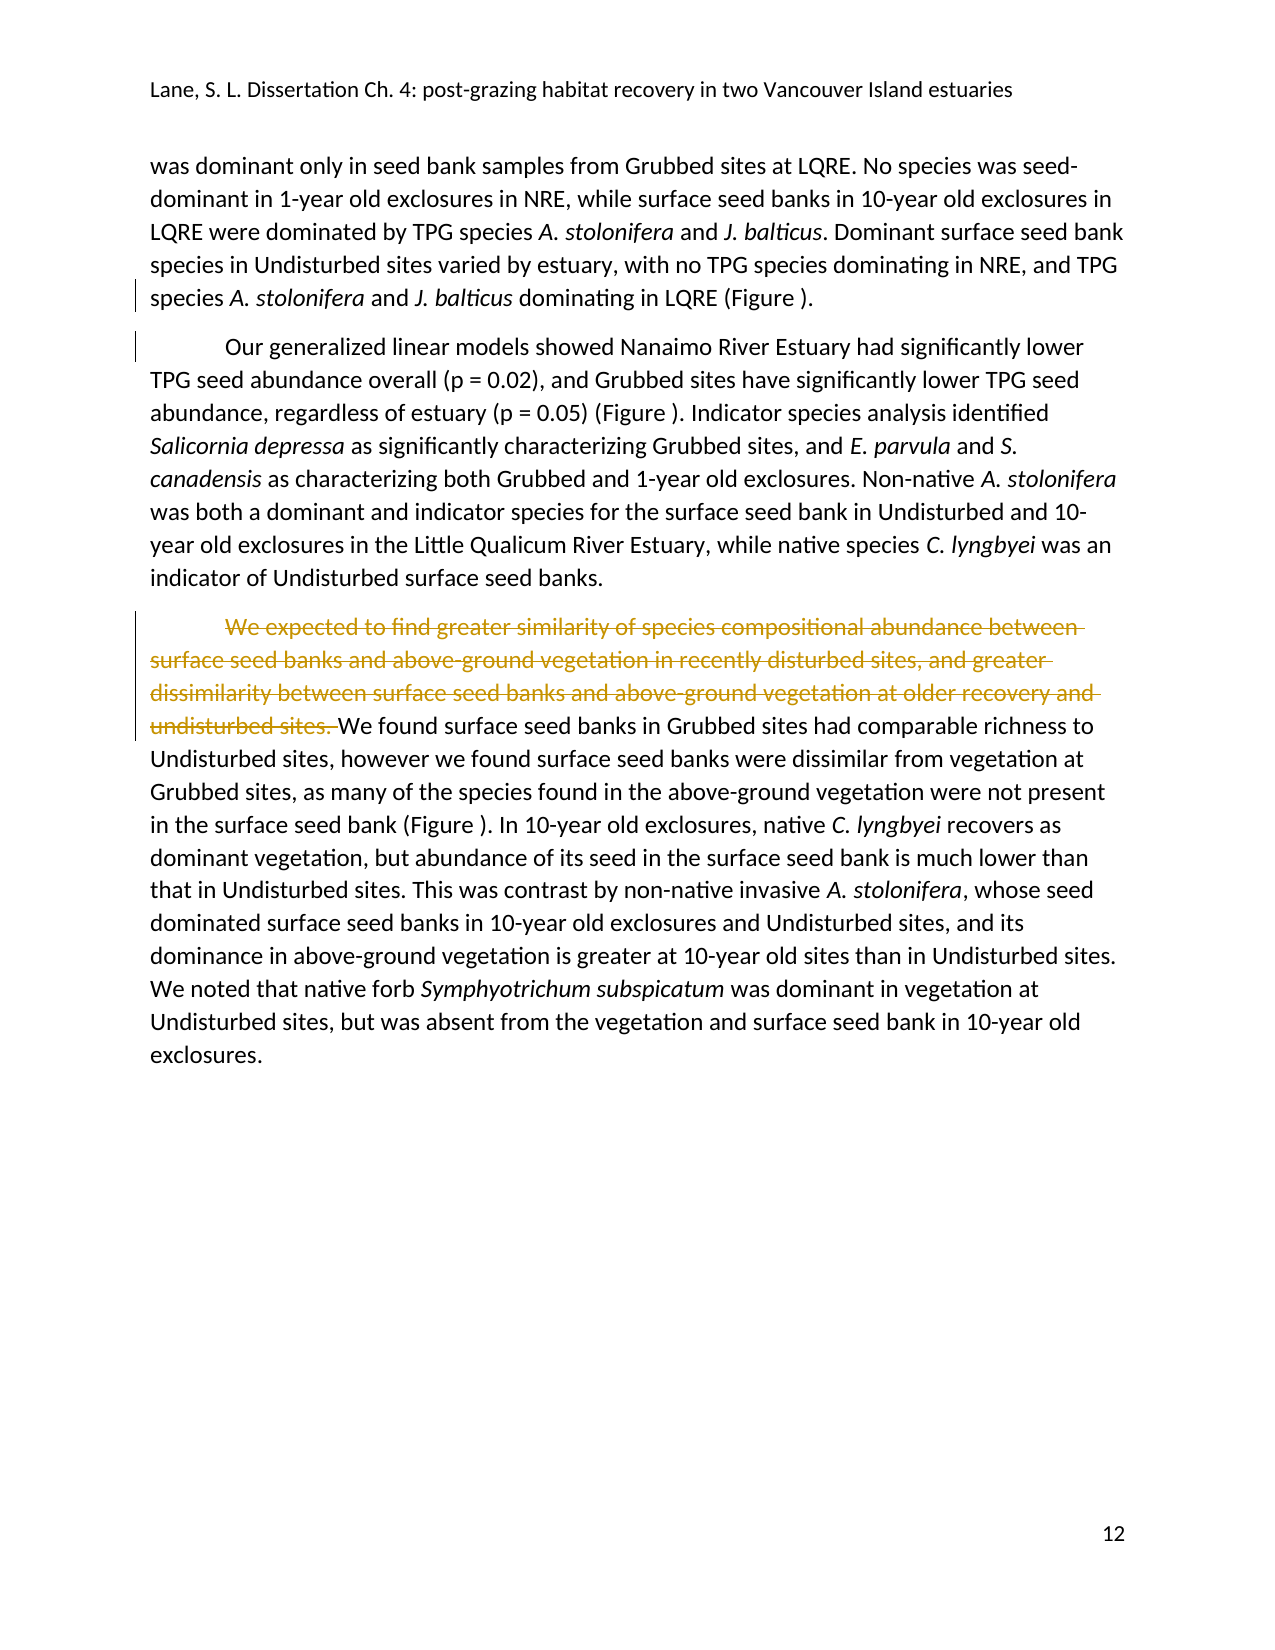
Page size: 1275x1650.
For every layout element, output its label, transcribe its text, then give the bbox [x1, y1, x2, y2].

text We found surface seed banks in Grubbed sites had comparable richness to Undisturbed sites, however we found surface seed banks were dissimilar from vegetation at Grubbed sites, as many of the species found in the above-ground vegetation were not present in the surface seed bank (Figure 4). In 10-year old exclosures, native C. lyngbyei recovers as dominant vegetation, but abundance of its seed in the surface seed bank is much lower than that in Undisturbed sites. This was contrast by non-native invasive A. stolonifera, whose seed dominated surface seed banks in 10-year old exclosures and Undisturbed sites, and its dominance in above-ground vegetation is greater at 10-year old sites than in Undisturbed sites. We noted that native forb Symphyotrichum subspicatum was dominant in vegetation at Undisturbed sites, but was absent from the vegetation and surface seed bank in 10-year old exclosures. [150, 611, 1125, 1070]
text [150, 150, 1125, 312]
text Our generalized linear models showed Nanaimo River Estuary had significantly lower TPG seed abundance overall (p = 0.02), and Grubbed sites have significantly lower TPG seed abundance, regardless of estuary (p = 0.05) (Figure 6). Indicator species analysis identified Salicornia depressa as significantly characterizing Grubbed sites, and E. parvula and S. canadensis as characterizing both Grubbed and 1-year old exclosures. Non-native A. stolonifera was both a dominant and indicator species for the surface seed bank in Undisturbed and 10-year old exclosures in the Little Qualicum River Estuary, while native species C. lyngbyei was an indicator of Undisturbed surface seed banks. [150, 331, 1125, 592]
